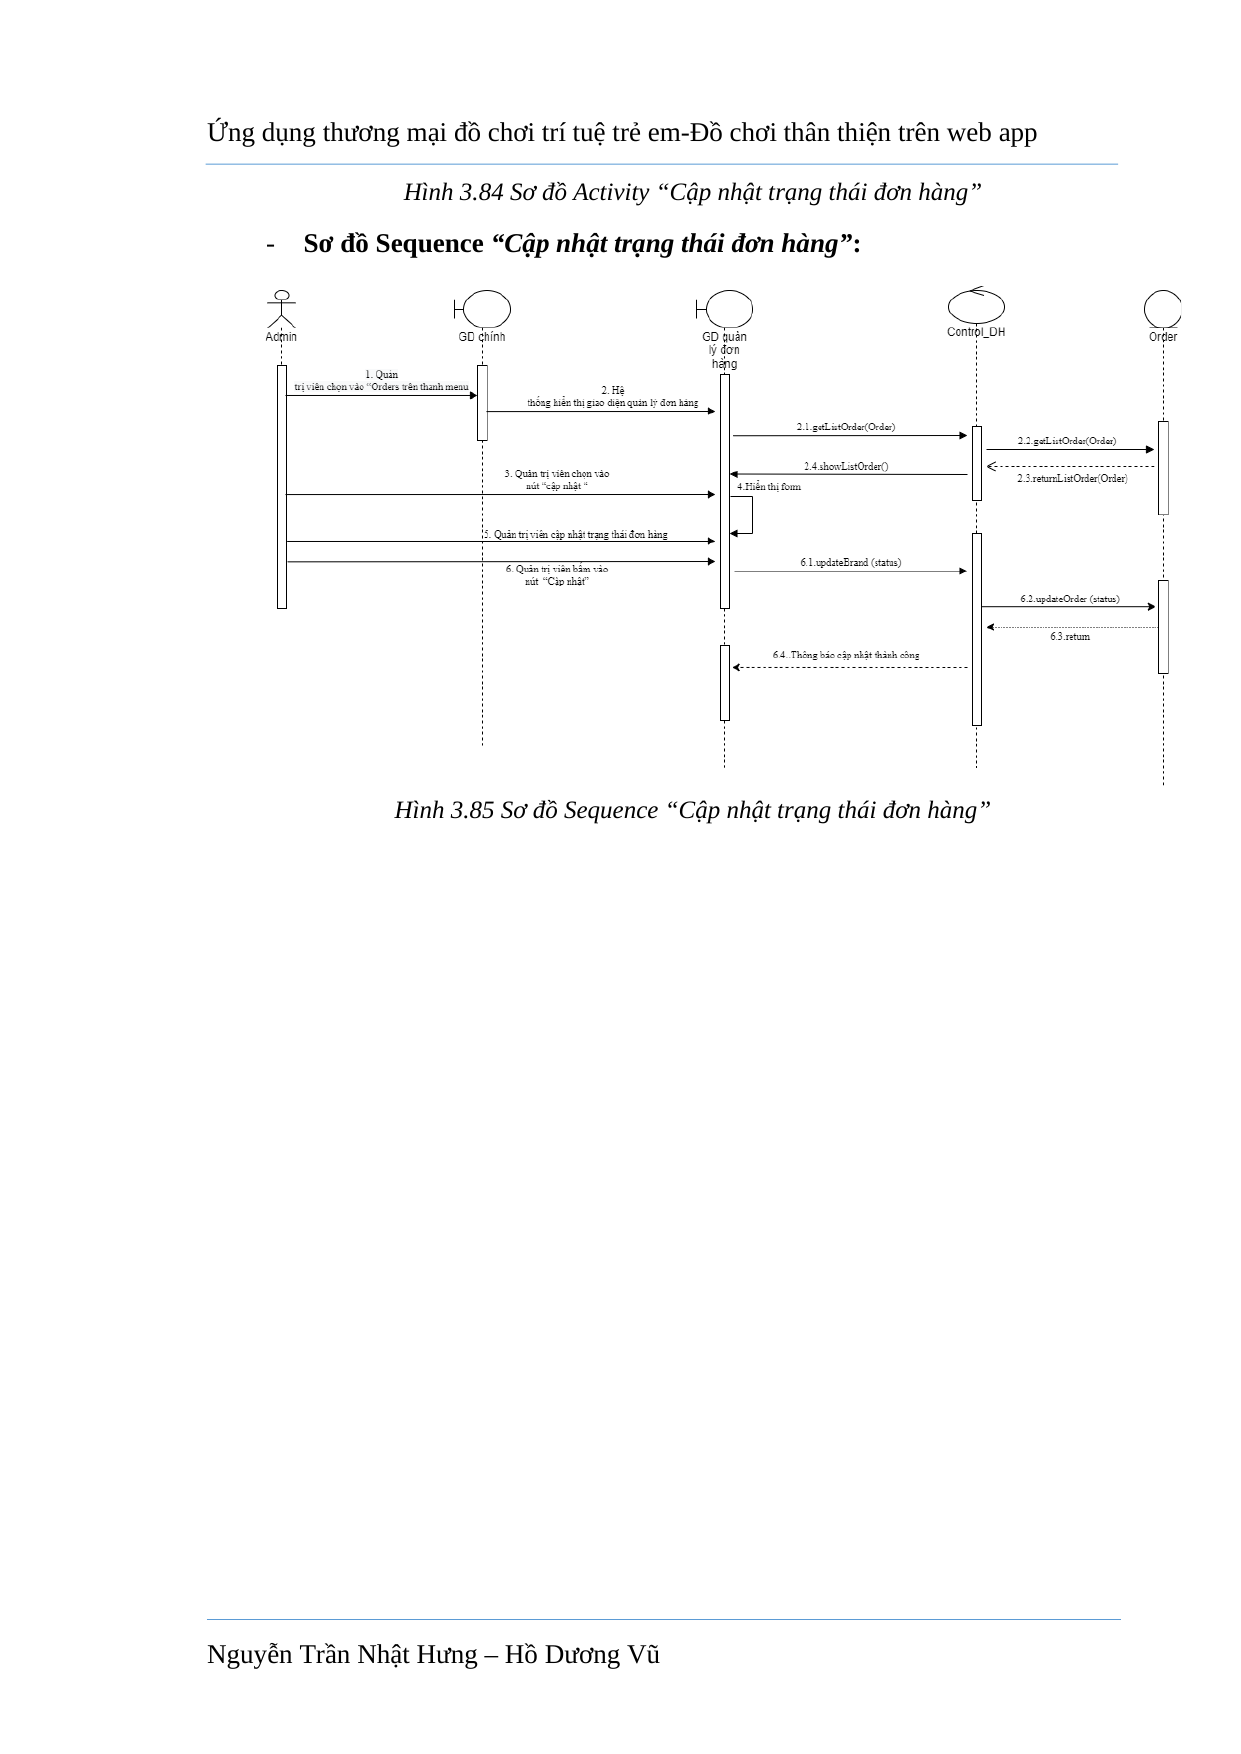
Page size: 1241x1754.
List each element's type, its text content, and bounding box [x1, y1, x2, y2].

list Sơ đồ Sequence “Cập nhật trạng thái đơn hàng”: [266, 227, 1122, 258]
text Hình 3.85 Sơ đồ Sequence “Cập nhật trạng thái đơn hàng” [207, 795, 1122, 823]
picture [265, 286, 1182, 786]
text Hình 3.84 Sơ đồ Activity “Cập nhật trạng thái đơn hàng” [207, 177, 1122, 206]
